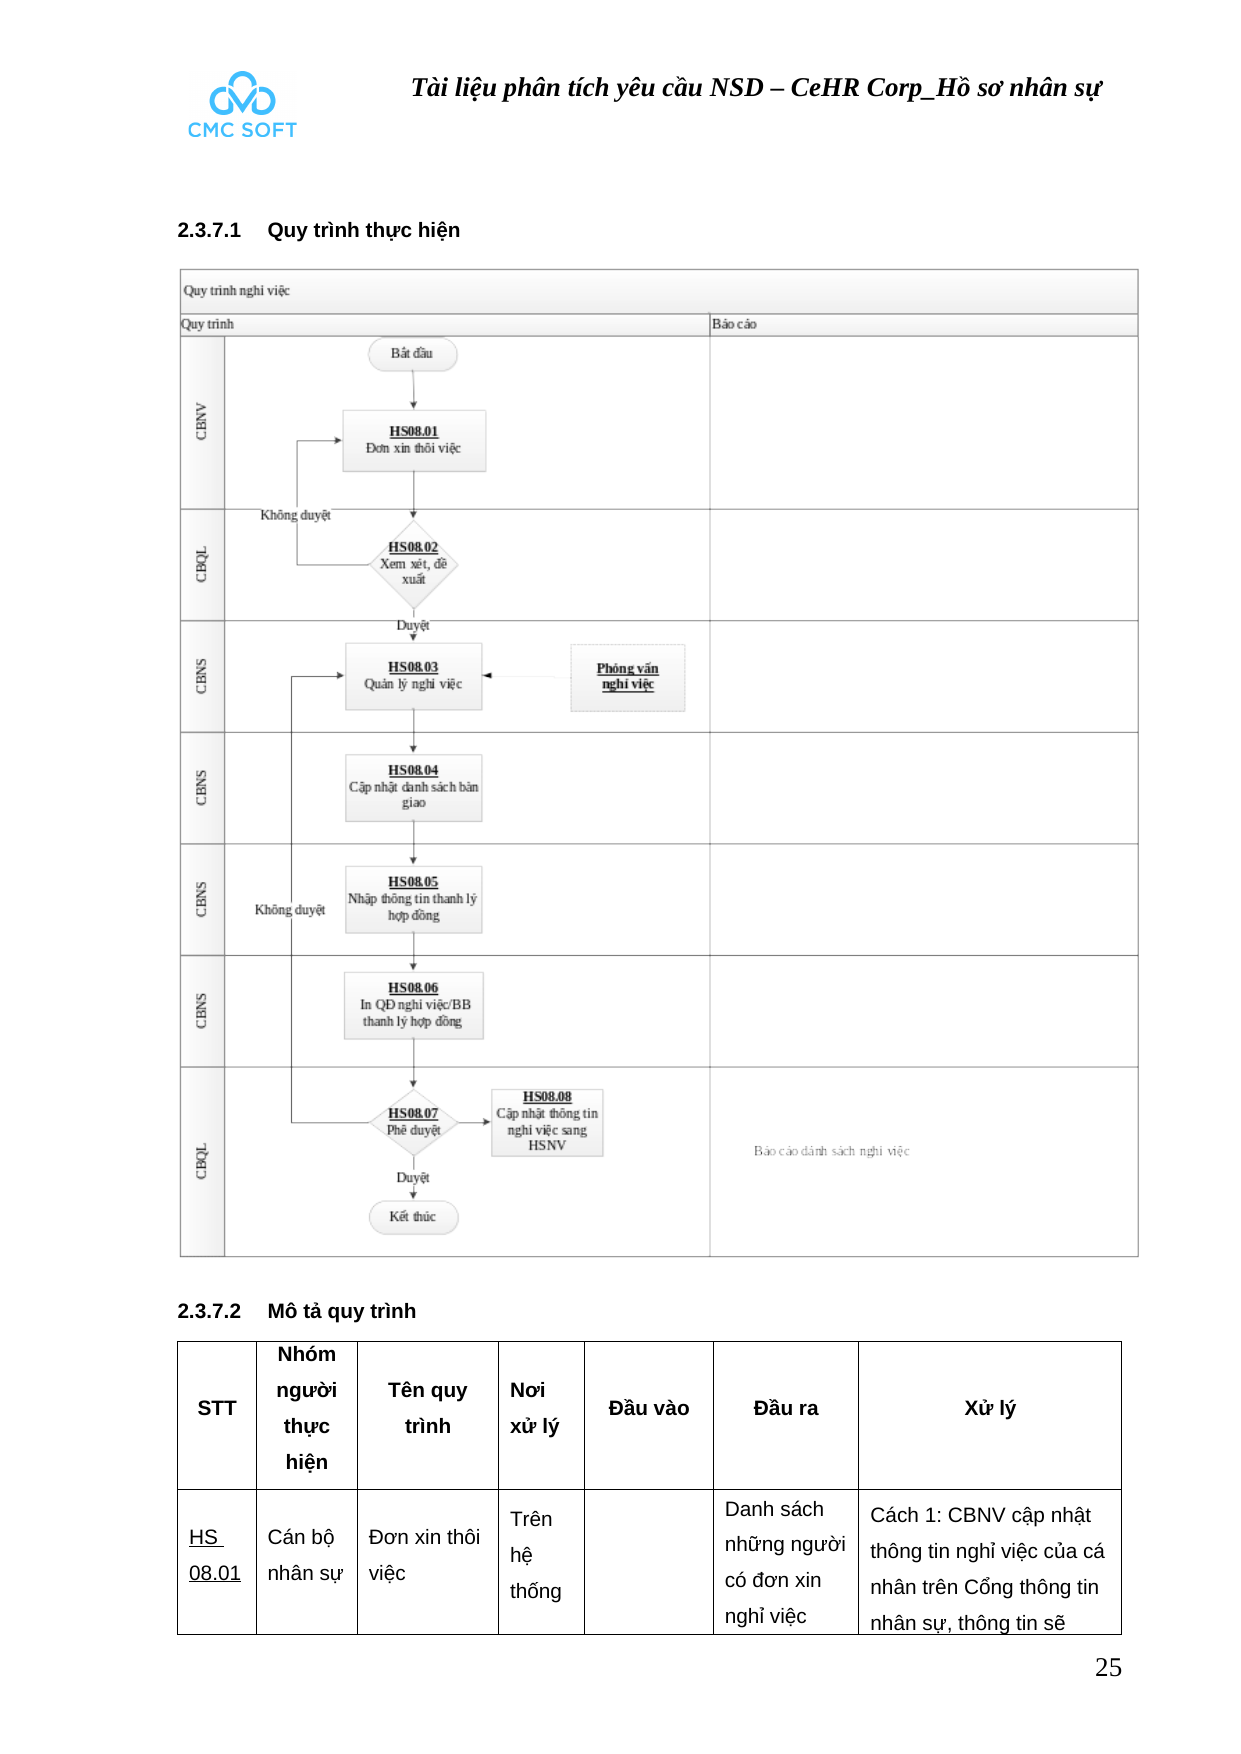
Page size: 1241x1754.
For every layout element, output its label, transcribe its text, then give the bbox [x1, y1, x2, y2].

table_header Đầu vào [585, 1342, 713, 1489]
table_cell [714, 1490, 858, 1634]
table_cell Đơn xin thôi việc [358, 1490, 498, 1634]
table_header Đầu ra [714, 1342, 858, 1489]
table_header Tên quy trình [358, 1342, 498, 1489]
table_header Nơi xử lý [499, 1342, 584, 1489]
subtitle Quy trình thực hiện [177, 218, 1122, 242]
table_cell HS 08.01 [178, 1490, 256, 1634]
table_header STT [178, 1342, 256, 1489]
table_cell Cán bộ nhân sự [257, 1490, 357, 1634]
subtitle Mô tả quy trình [177, 1298, 1122, 1322]
picture [188, 71, 297, 137]
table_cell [859, 1490, 1121, 1634]
table_header Nhóm người thực hiện [257, 1342, 357, 1489]
table_cell Trên hệ thống [499, 1490, 584, 1634]
table_header Xử lý [859, 1342, 1121, 1489]
table_cell [585, 1490, 713, 1634]
